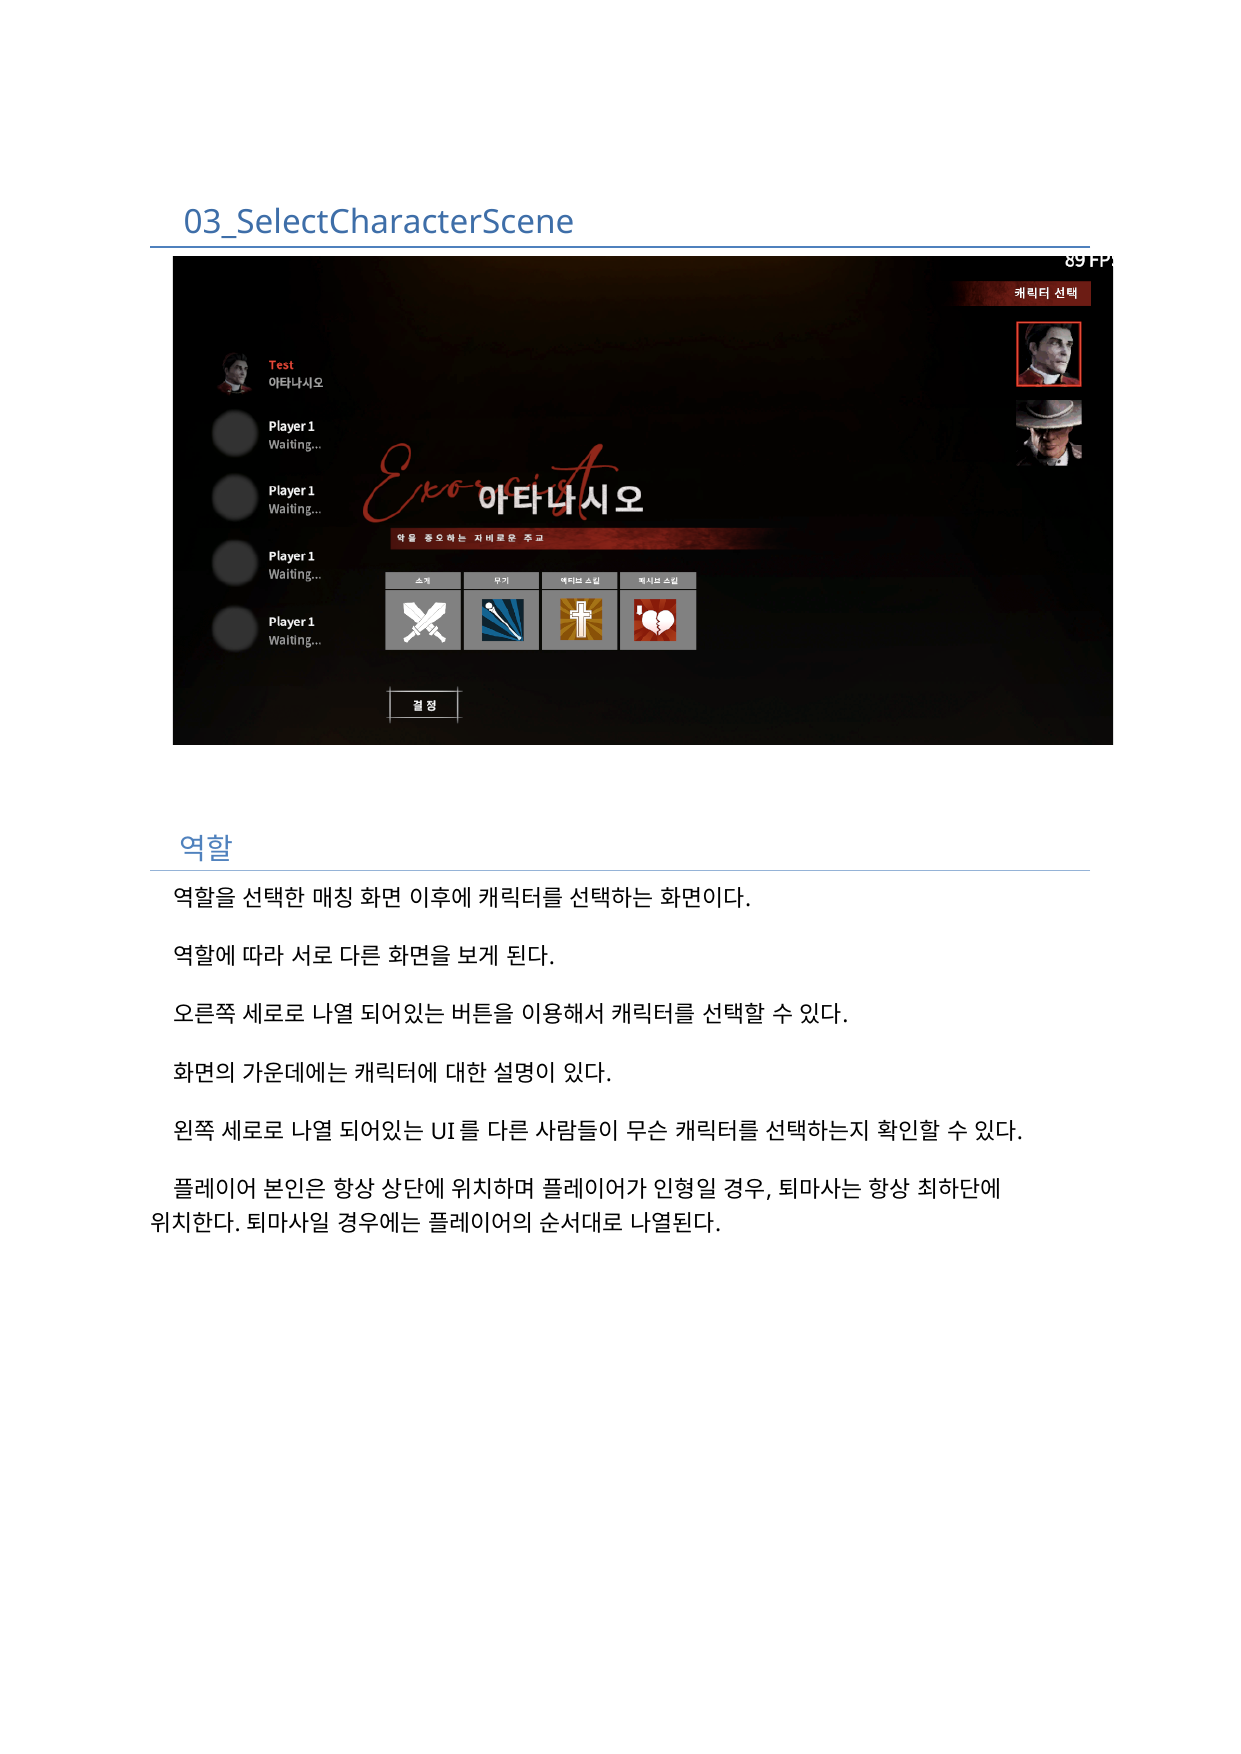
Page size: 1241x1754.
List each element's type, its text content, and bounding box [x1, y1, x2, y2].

subtitle 역할 [150, 826, 1090, 870]
text 역할을 선택한 매칭 화면 이후에 캐릭터를 선택하는 화면이다. [150, 879, 1090, 913]
text 플레이어 본인은 항상 상단에 위치하며 플레이어가 인형일 경우, 퇴마사는 항상 최하단에 위치한다. 퇴마사일 경우에는 플레이어의 순서대로 나열된다. [150, 1171, 1090, 1238]
text 왼쪽 세로로 나열 되어있는 UI를 다른 사람들이 무슨 캐릭터를 선택하는지 확인할 수 있다. [150, 1113, 1090, 1146]
subtitle 03_SelectCharacterScene [150, 198, 1090, 246]
picture [172, 256, 1114, 745]
text 역할에 따라 서로 다른 화면을 보게 된다. [150, 938, 1090, 971]
text 오른쪽 세로로 나열 되어있는 버튼을 이용해서 캐릭터를 선택할 수 있다. [150, 996, 1090, 1029]
text 화면의 가운데에는 캐릭터에 대한 설명이 있다. [150, 1054, 1090, 1088]
